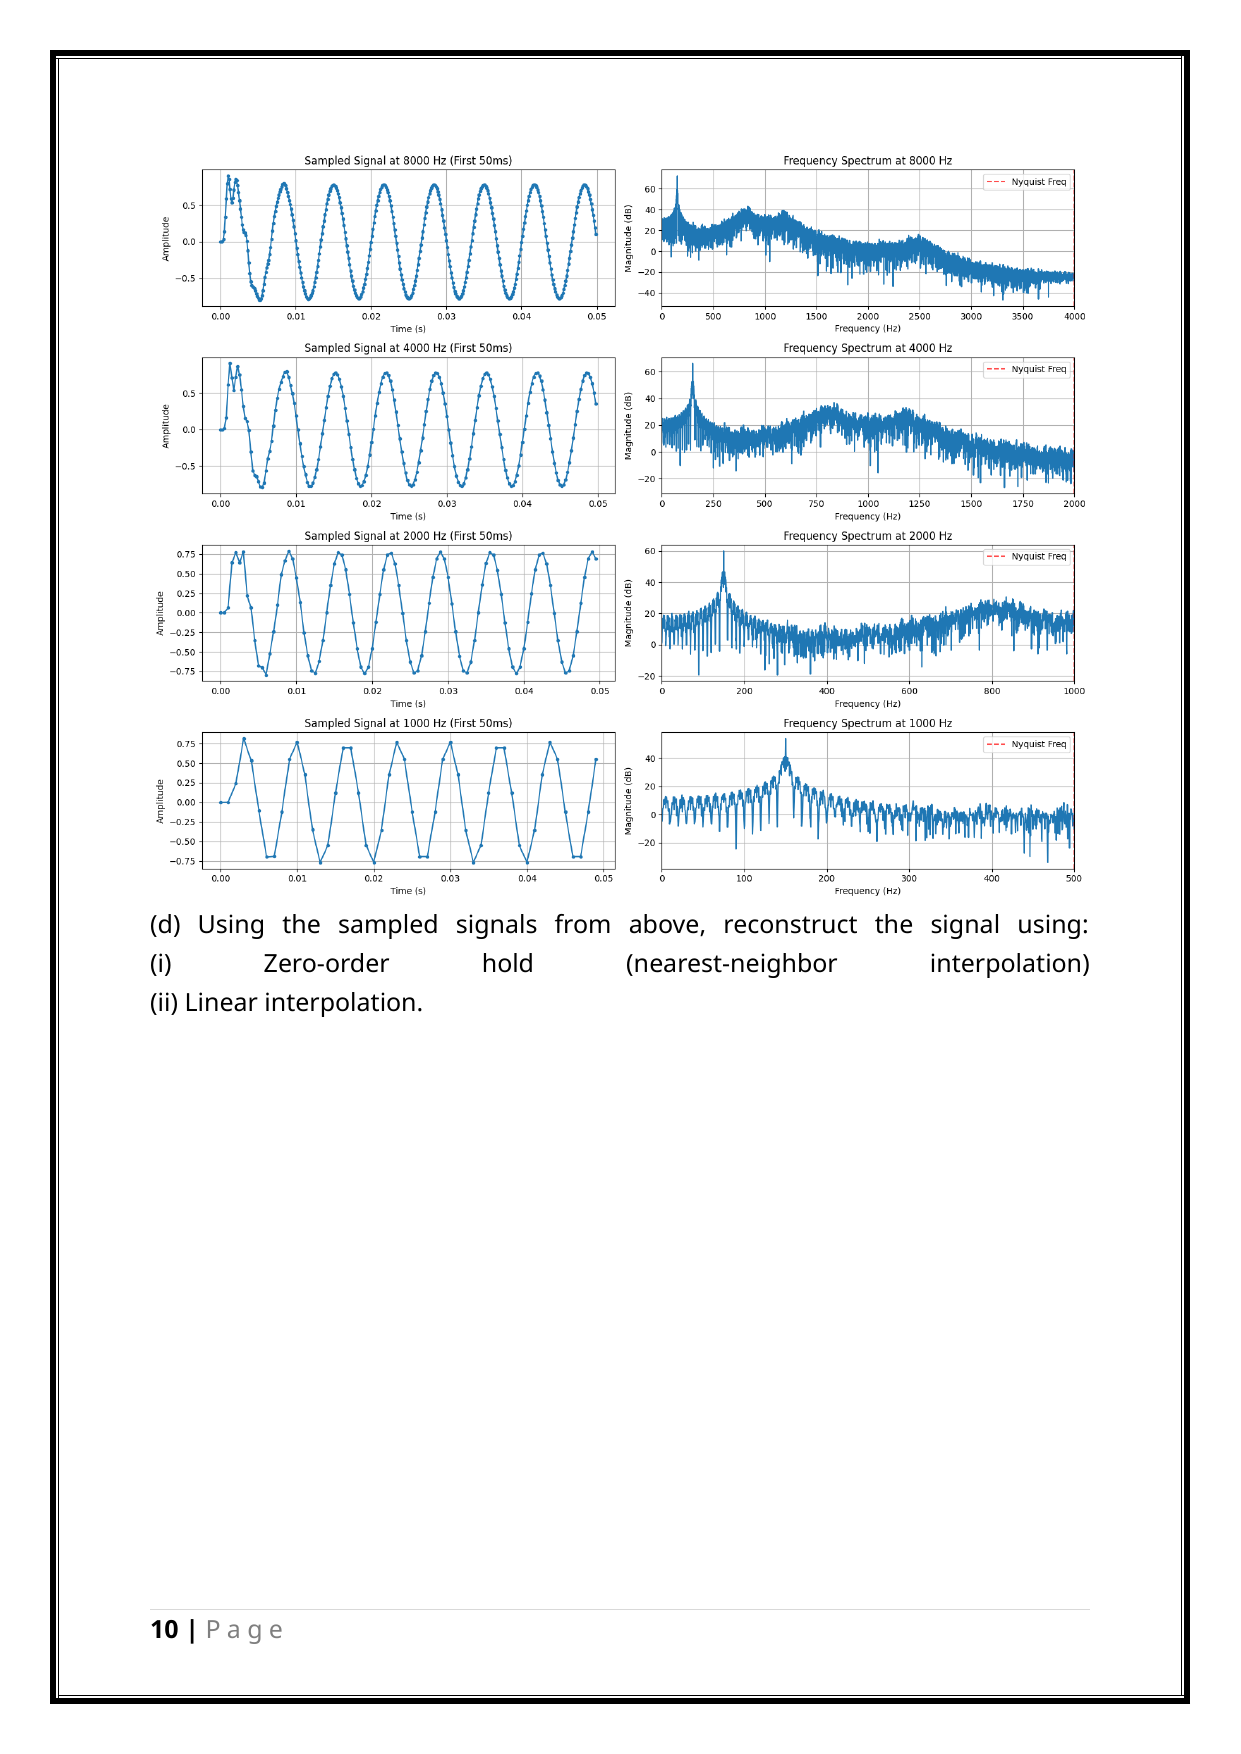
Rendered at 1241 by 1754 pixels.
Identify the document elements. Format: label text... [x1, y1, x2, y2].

picture [150, 150, 1091, 902]
text (d) Using the sampled signals from above, reconstruct the signal using: (i) Zero-order hold (nearest-neighbor interpolation) (ii) Linear interpolation. [150, 902, 1090, 1019]
